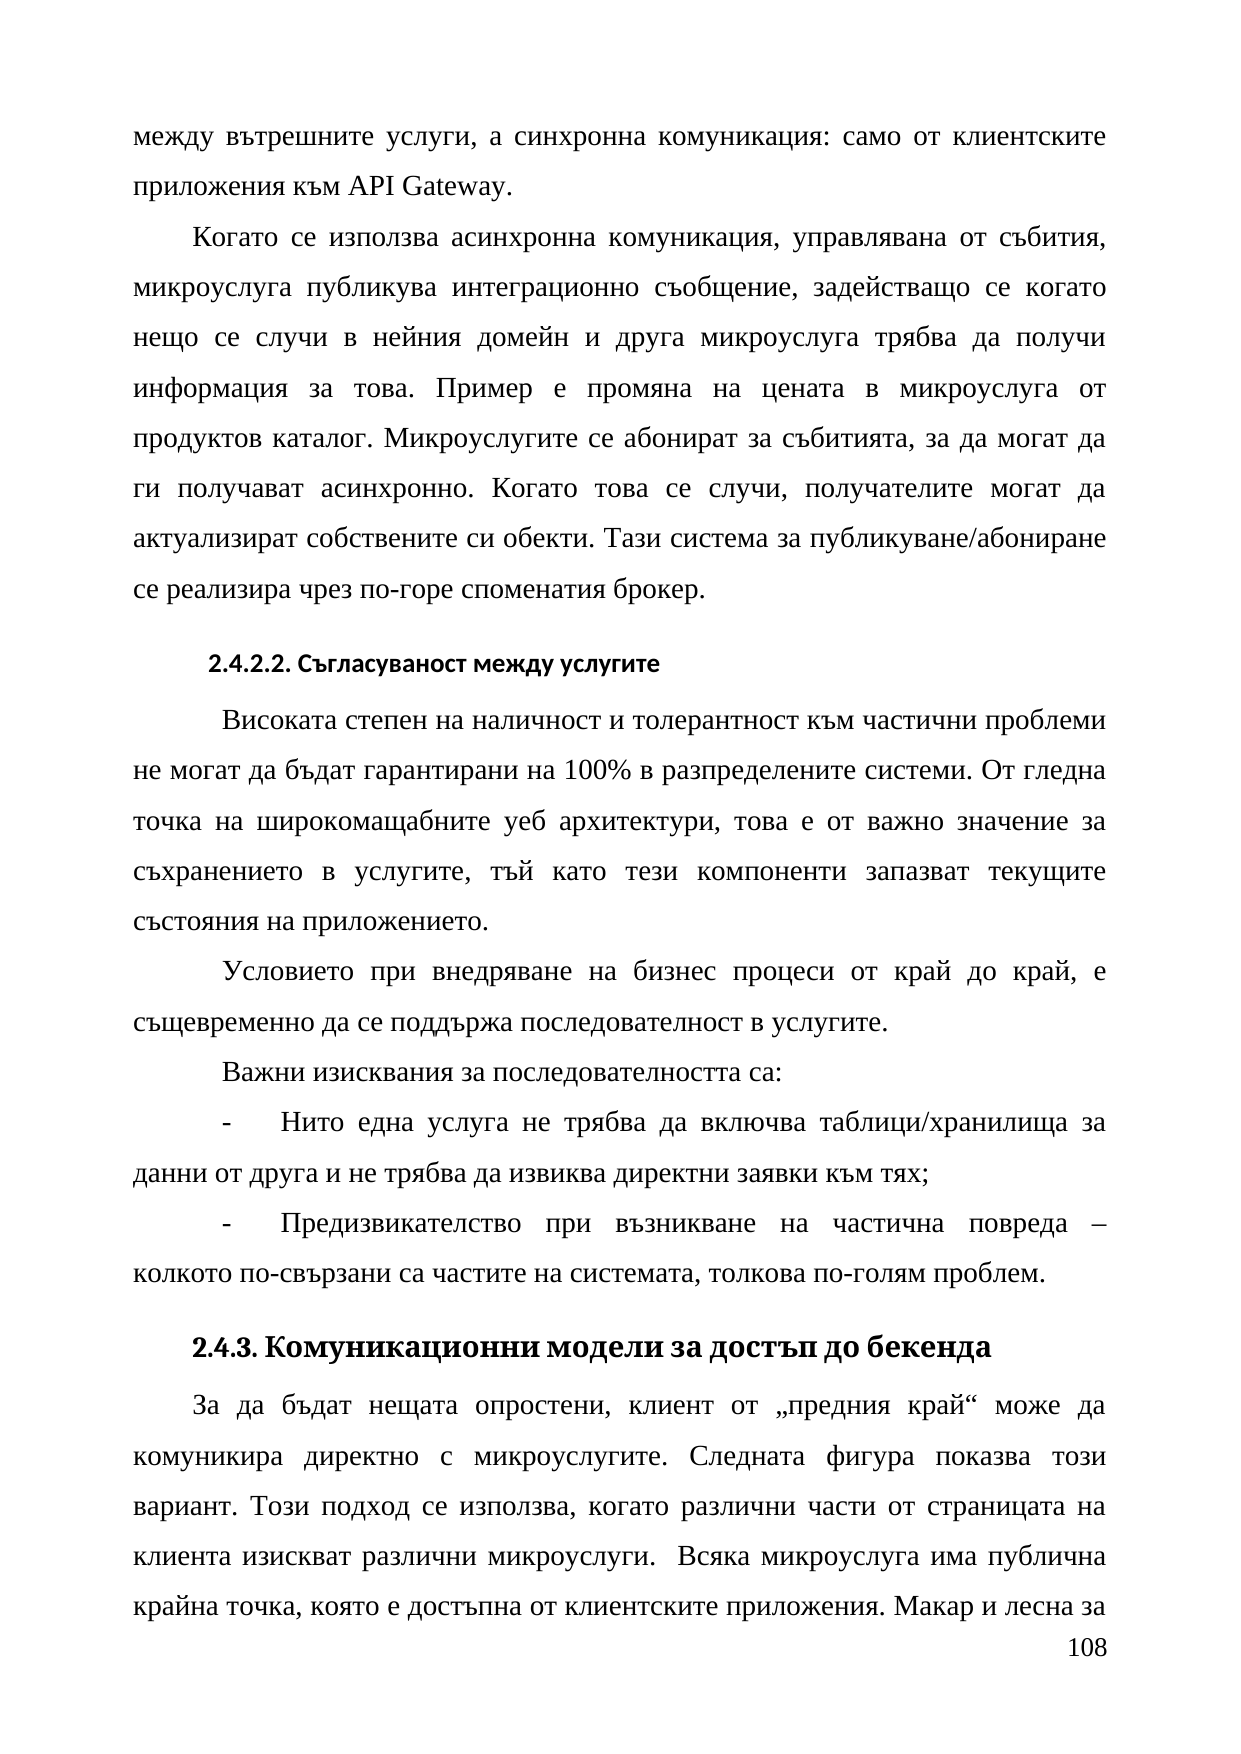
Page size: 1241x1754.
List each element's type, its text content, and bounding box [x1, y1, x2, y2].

subtitle 2.4.2.2. Съгласуваност между услугите [133, 646, 1107, 679]
text Когато се използва асинхронна комуникация, управлявана от събития, микроуслуга публикува интеграционно съобщение, задействащо се когато нещо се случи в нейния домейн и друга микроуслуга трябва да получи информация за това. Пример е промяна на цената в микроуслуга от продуктов каталог. Микроуслугите се абонират за събитията, за да могат да ги получават асинхронно. Когато това се случи, получателите могат да актуализират собствените си обекти. Тази система за публикуване/абониране се реализира чрез по-горе споменатия брокер. [133, 219, 1107, 604]
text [133, 118, 1107, 202]
text - Предизвикателство при възникване на частична повреда – колкото по-свързани са частите на системата, толкова по-голям проблем. [133, 1205, 1107, 1289]
subtitle 2.4.3. Комуникационни модели за достъп до бекенда [133, 1331, 1107, 1364]
text Важни изисквания за последователността са: [133, 1054, 1107, 1088]
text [133, 1387, 1107, 1622]
text Високата степен на наличност и толерантност към частични проблеми не могат да бъдат гарантирани на 100% в разпределените системи. От гледна точка на широкомащабните уеб архитектури, това е от важно значение за съхранението в услугите, тъй като тези компоненти запазват текущите състояния на приложението. [133, 702, 1107, 937]
text - Нито една услуга не трябва да включва таблици/хранилища за данни от друга и не трябва да извиква директни заявки към тях; [133, 1104, 1107, 1188]
text Условието при внедряване на бизнес процеси от край до край, е същевременно да се поддържа последователност в услугите. [133, 953, 1107, 1037]
